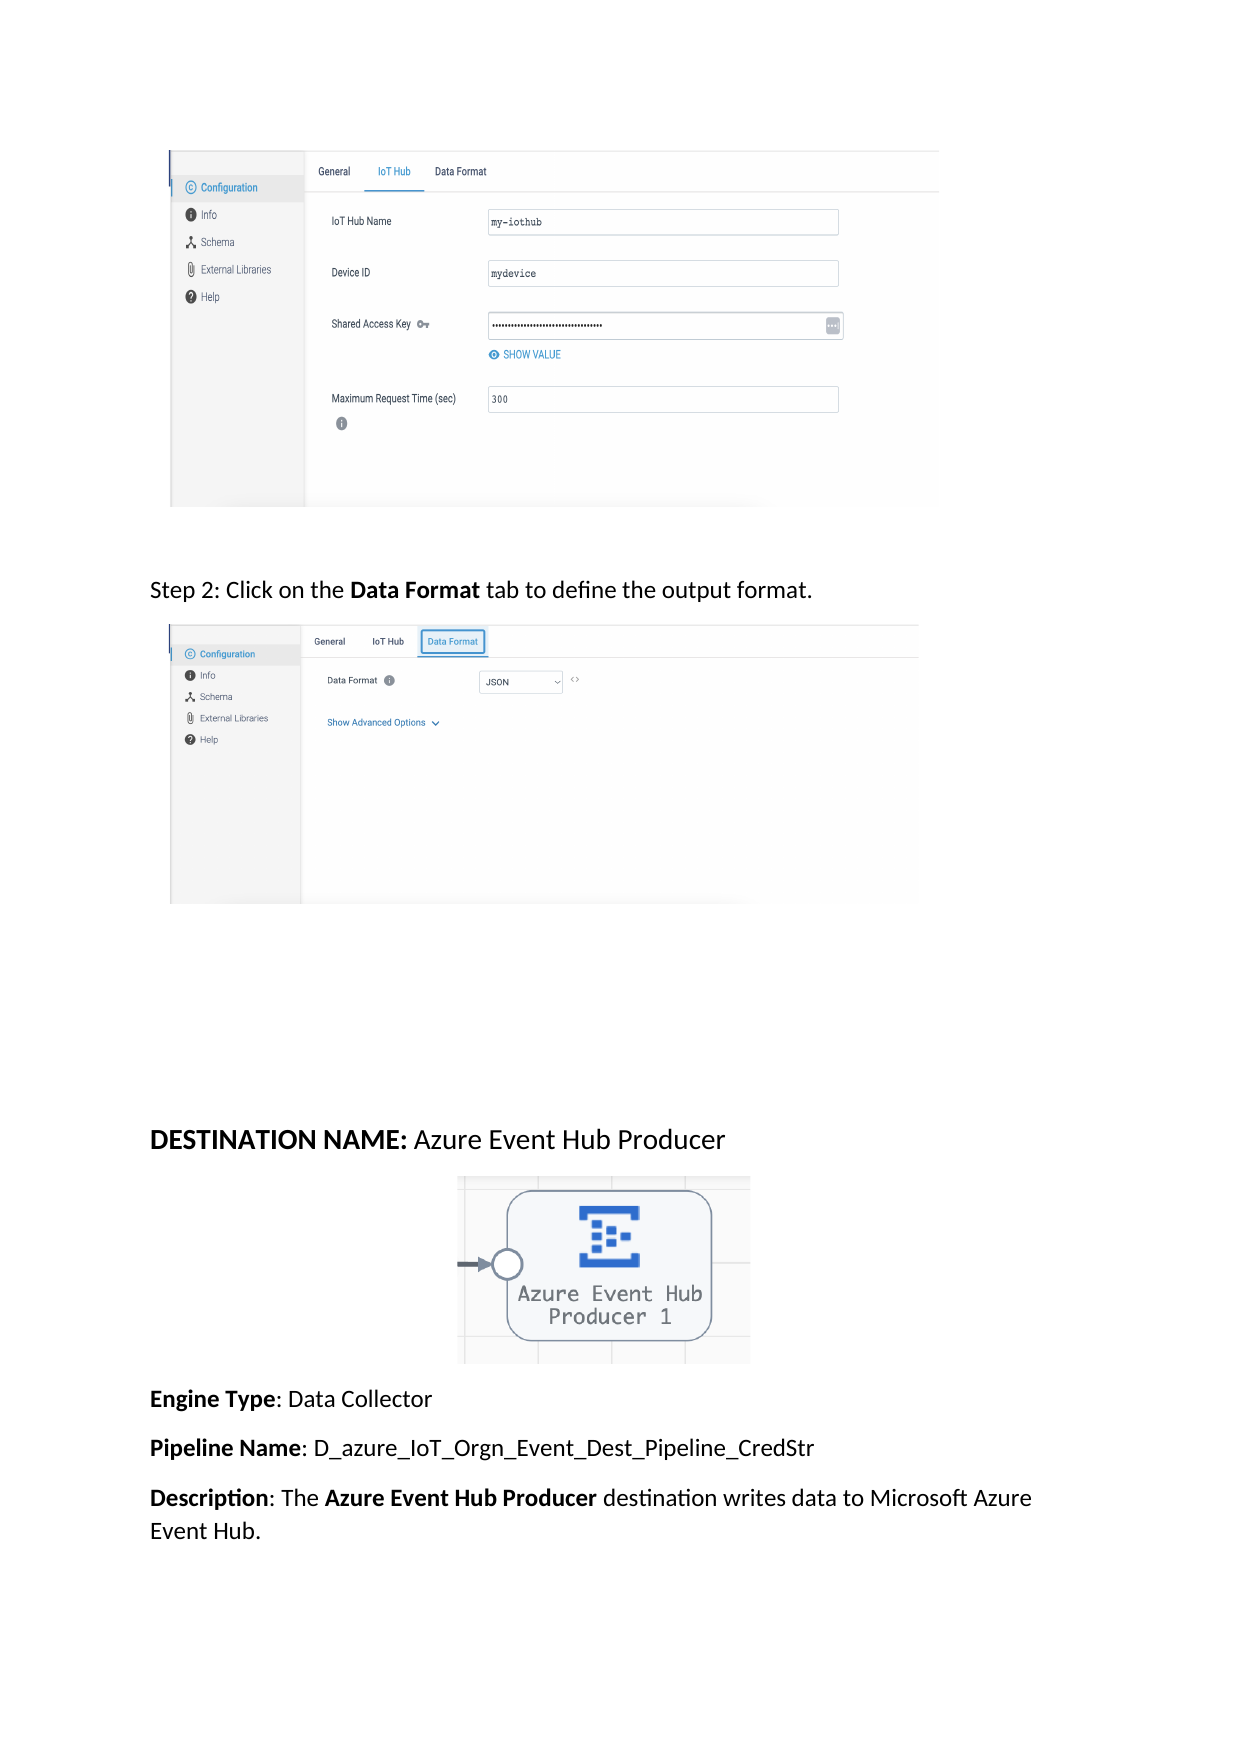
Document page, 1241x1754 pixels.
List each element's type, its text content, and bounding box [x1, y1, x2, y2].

text DESTINATION NAME: Azure Event Hub Producer [150, 1121, 1090, 1157]
text Step 2: Click on the Data Format tab to define the output format. [150, 575, 1090, 605]
text Description: The Azure Event Hub Producer destination writes data to Microsoft Azure Event Hub. [150, 1482, 1090, 1545]
text Pipeline Name: D_azure_IoT_Orgn_Event_Dest_Pipeline_CredStr [150, 1432, 1090, 1463]
text Engine Type: Data Collector [150, 1383, 1090, 1413]
